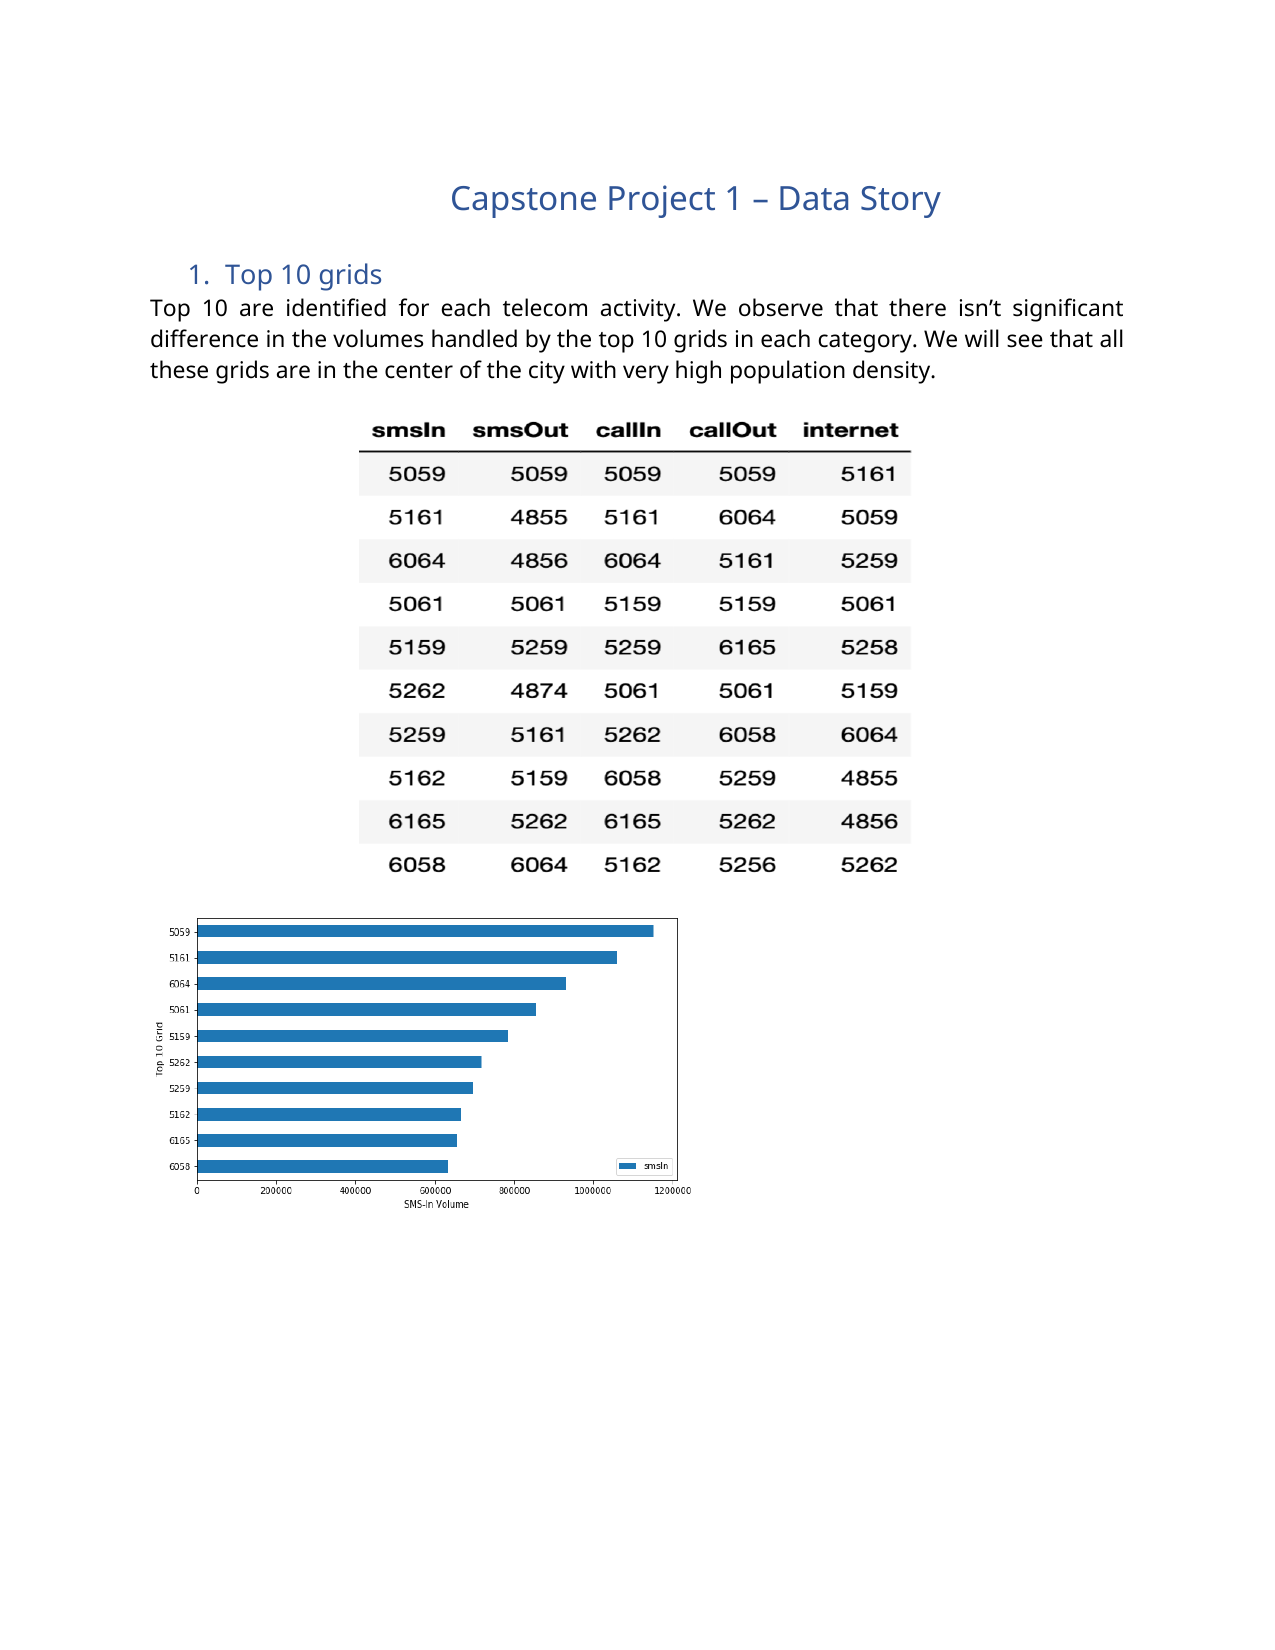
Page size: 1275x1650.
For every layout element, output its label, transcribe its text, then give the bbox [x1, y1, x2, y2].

picture [150, 911, 697, 1216]
text Top 10 are identified for each telecom activity. We observe that there isn’t significant difference in the volumes handled by the top 10 grids in each category. We will see that all these grids are in the center of the city with very high population density. [150, 292, 1125, 386]
subtitle Top 10 grids [187, 255, 1125, 292]
picture [359, 412, 916, 888]
subtitle Capstone Project 1 – Data Story [375, 175, 1125, 220]
